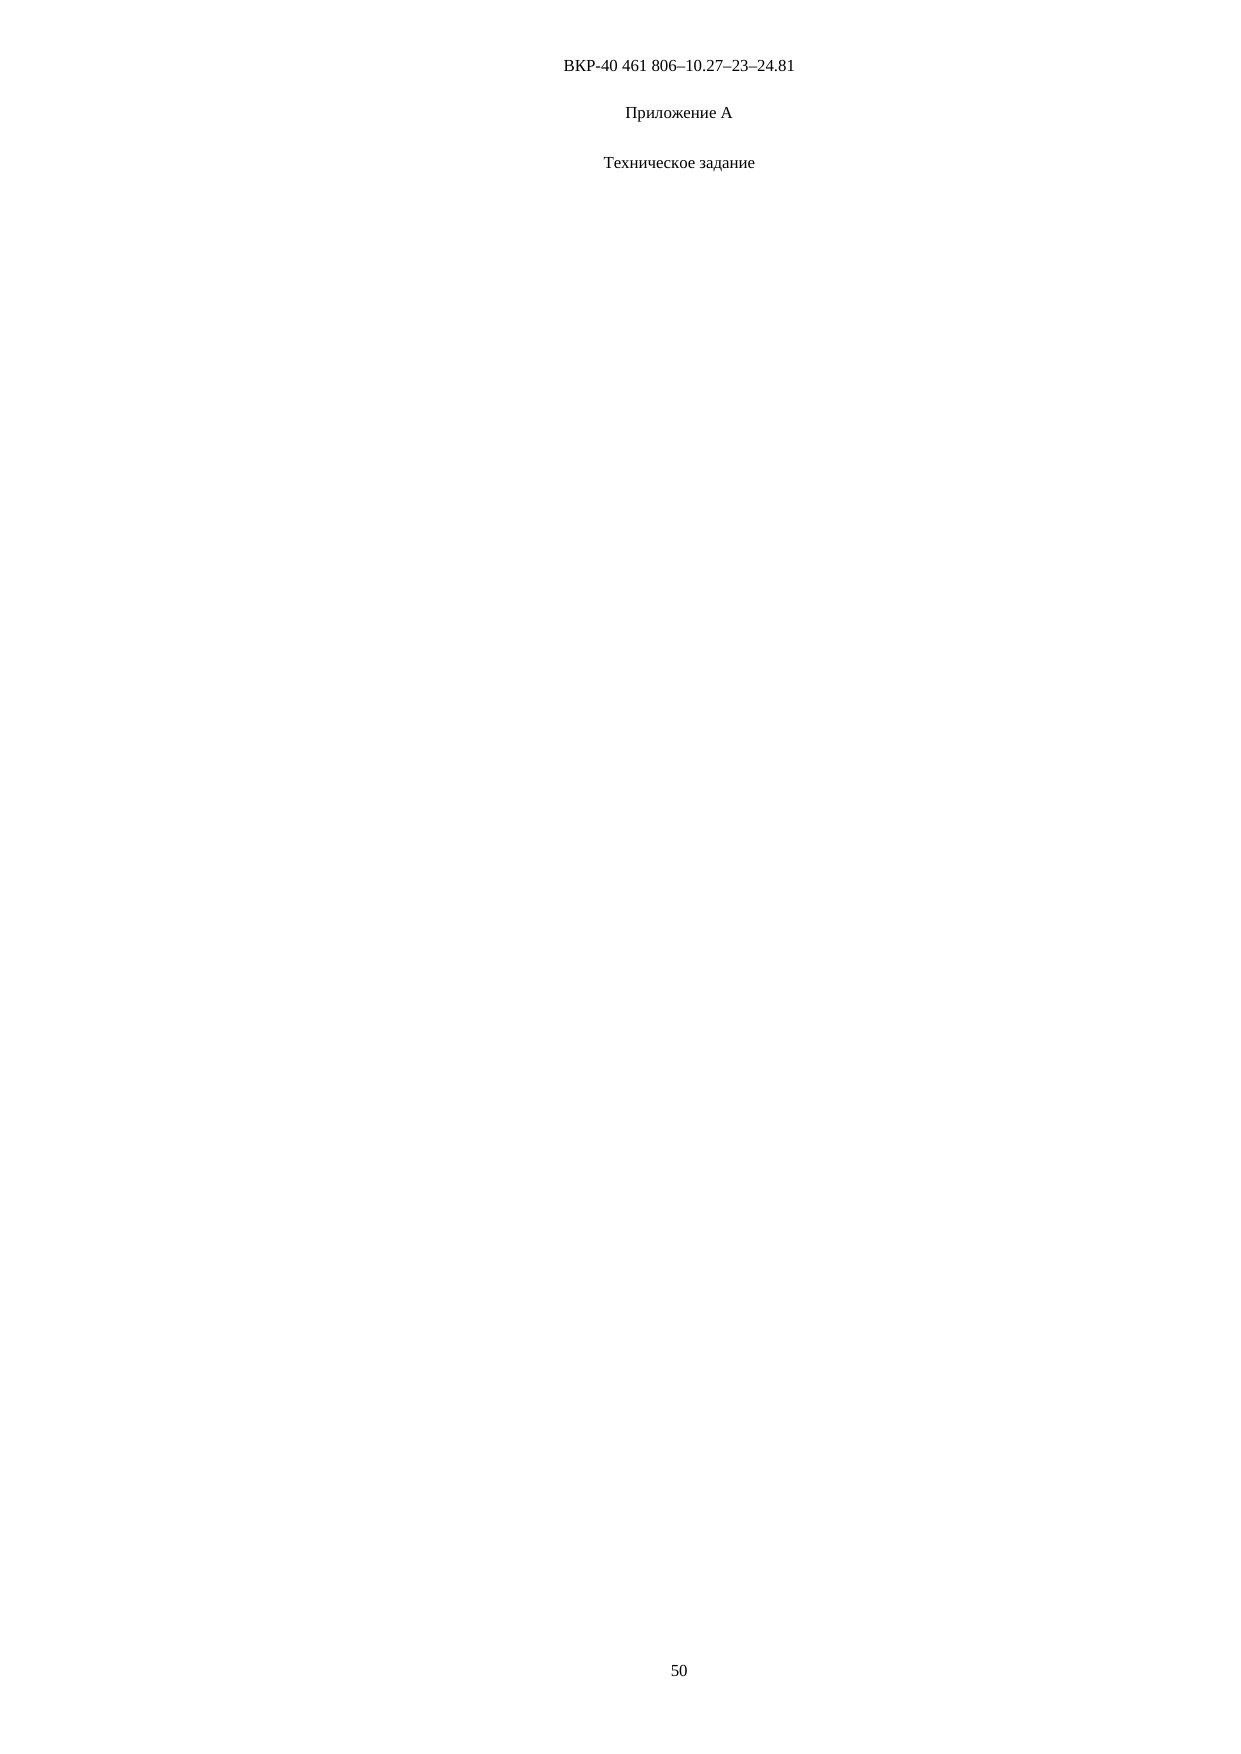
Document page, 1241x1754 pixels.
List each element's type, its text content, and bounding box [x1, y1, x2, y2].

text Приложение А Техническое задание [177, 89, 1181, 172]
